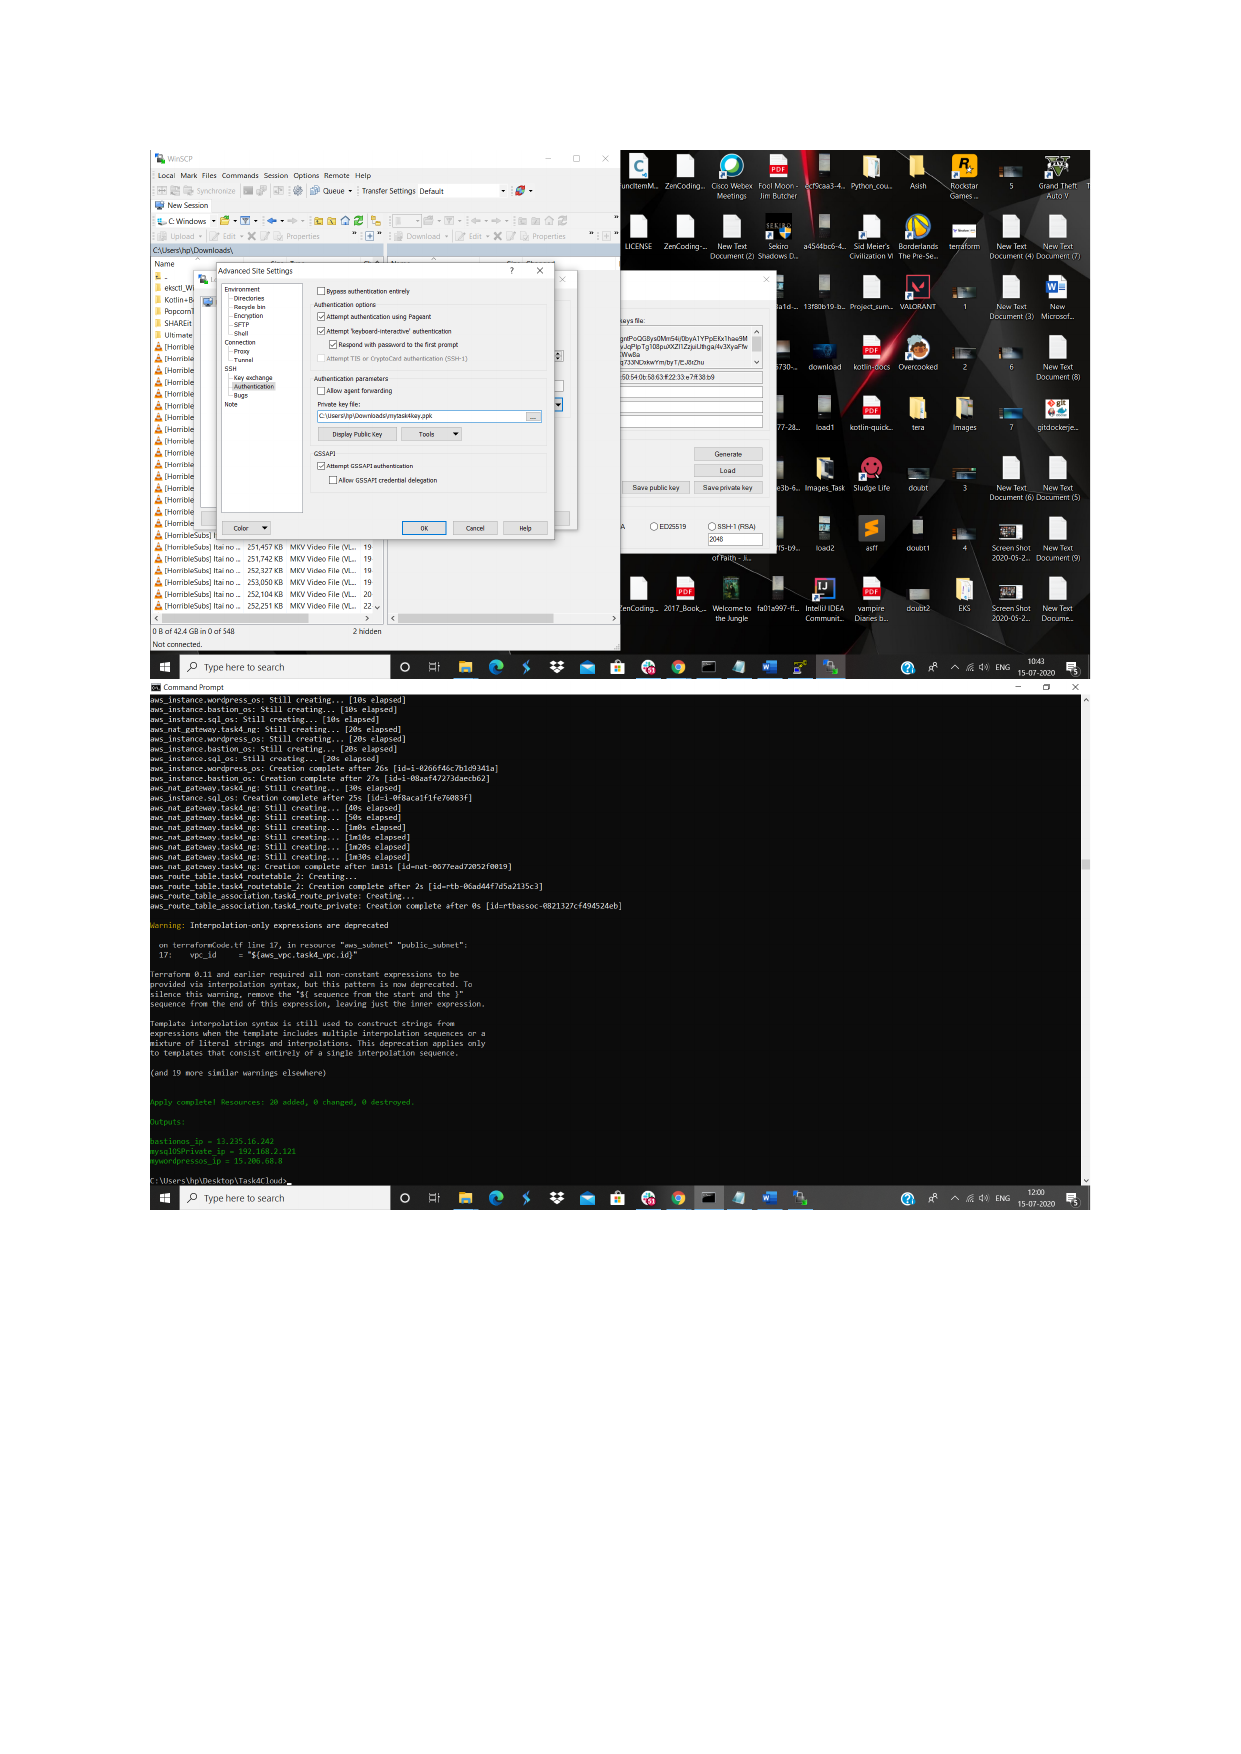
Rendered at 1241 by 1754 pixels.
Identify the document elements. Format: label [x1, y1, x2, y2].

picture [150, 150, 1091, 679]
picture [150, 681, 1091, 1210]
